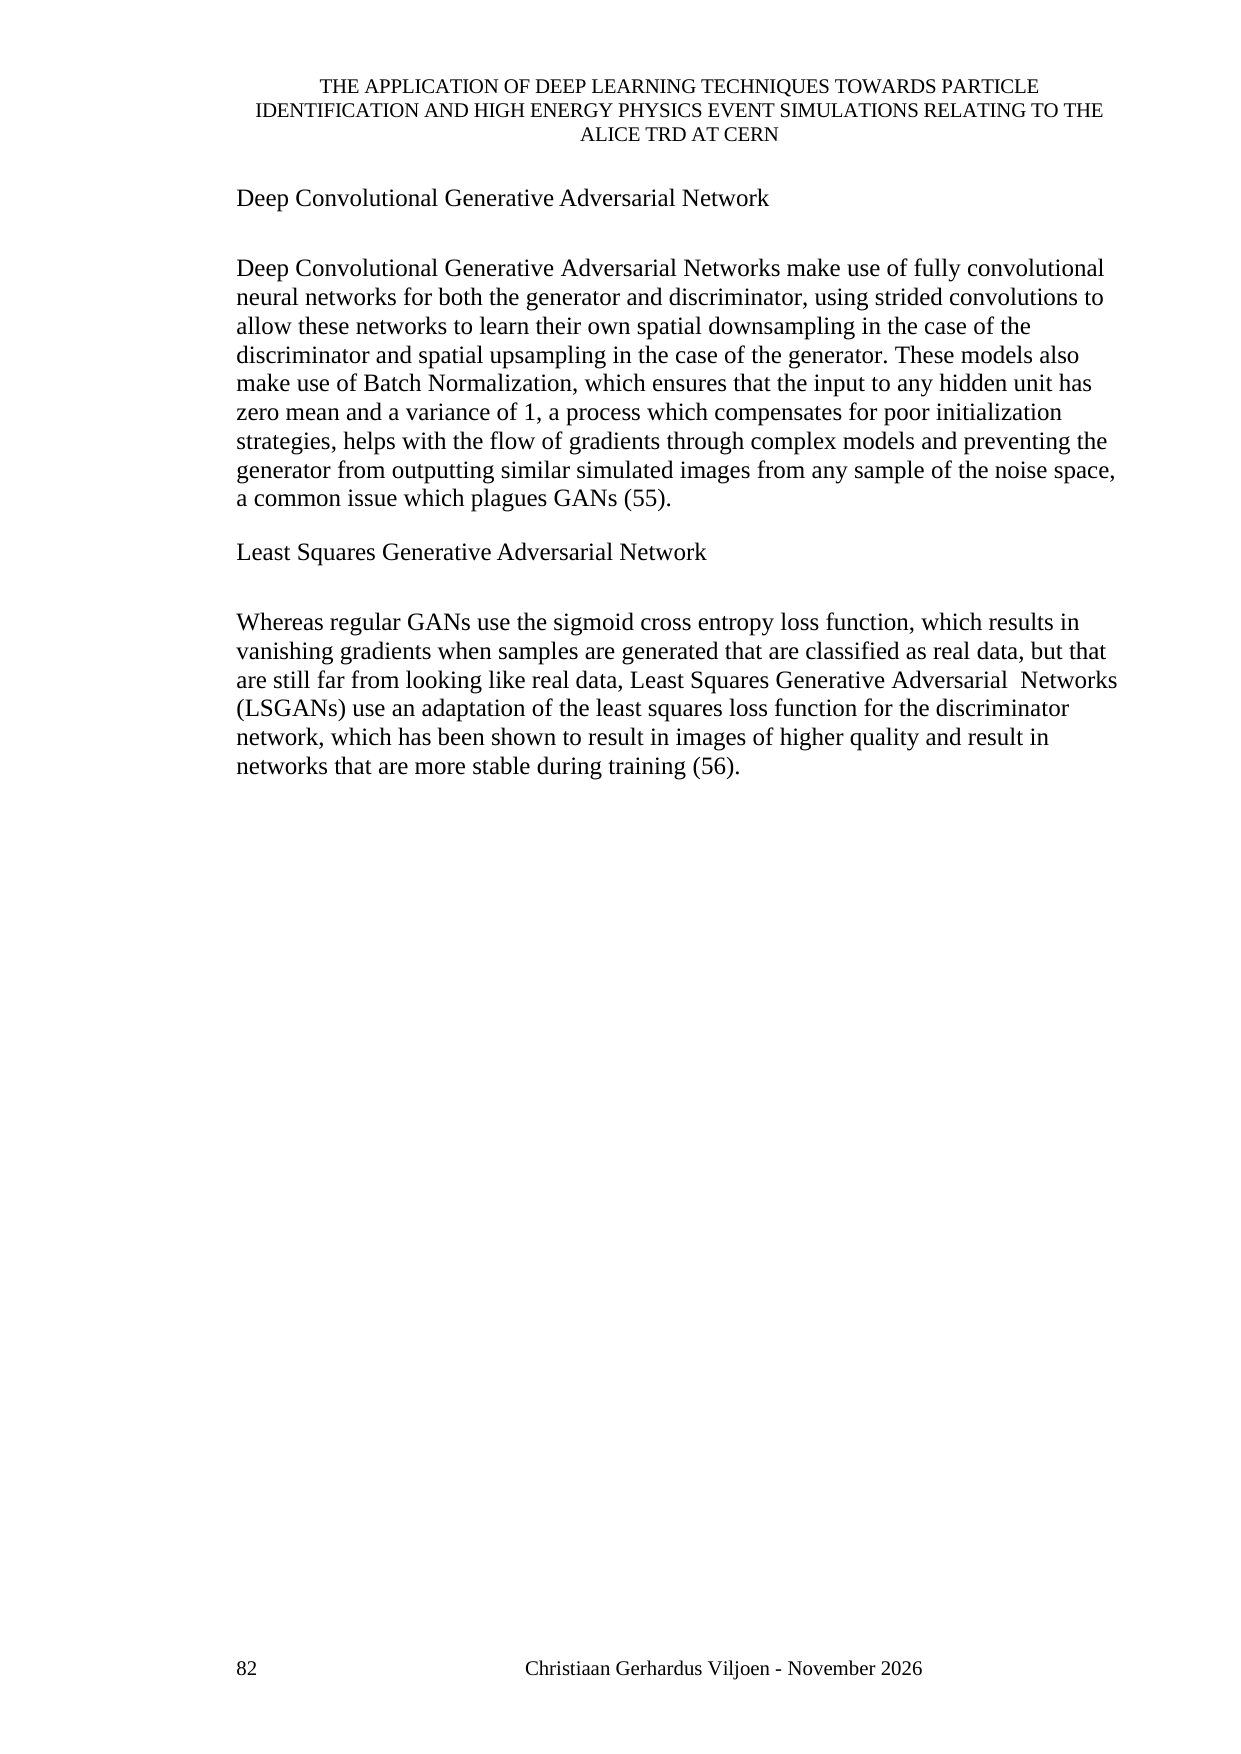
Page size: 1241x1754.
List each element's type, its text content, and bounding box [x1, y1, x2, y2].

subtitle Least Squares Generative Adversarial Network [236, 537, 1122, 566]
text Deep Convolutional Generative Adversarial Networks make use of fully convolutional neural networks for both the generator and discriminator, using strided convolutions to allow these networks to learn their own spatial downsampling in the case of the discriminator and spatial upsampling in the case of the generator. These models also make use of Batch Normalization, which ensures that the input to any hidden unit has zero mean and a variance of 1, a process which compensates for poor initialization strategies, helps with the flow of gradients through complex models and preventing the generator from outputting similar simulated images from any sample of the noise space, a common issue which plagues GANs . [236, 253, 1122, 512]
text Whereas regular GANs use the sigmoid cross entropy loss function, which results in vanishing gradients when samples are generated that are classified as real data, but that are still far from looking like real data, Least Squares Generative Adversarial Networks (LSGANs) use an adaptation of the least squares loss function for the discriminator network, which has been shown to result in images of higher quality and result in networks that are more stable during training . [236, 607, 1122, 780]
subtitle Deep Convolutional Generative Adversarial Network [236, 183, 1122, 212]
